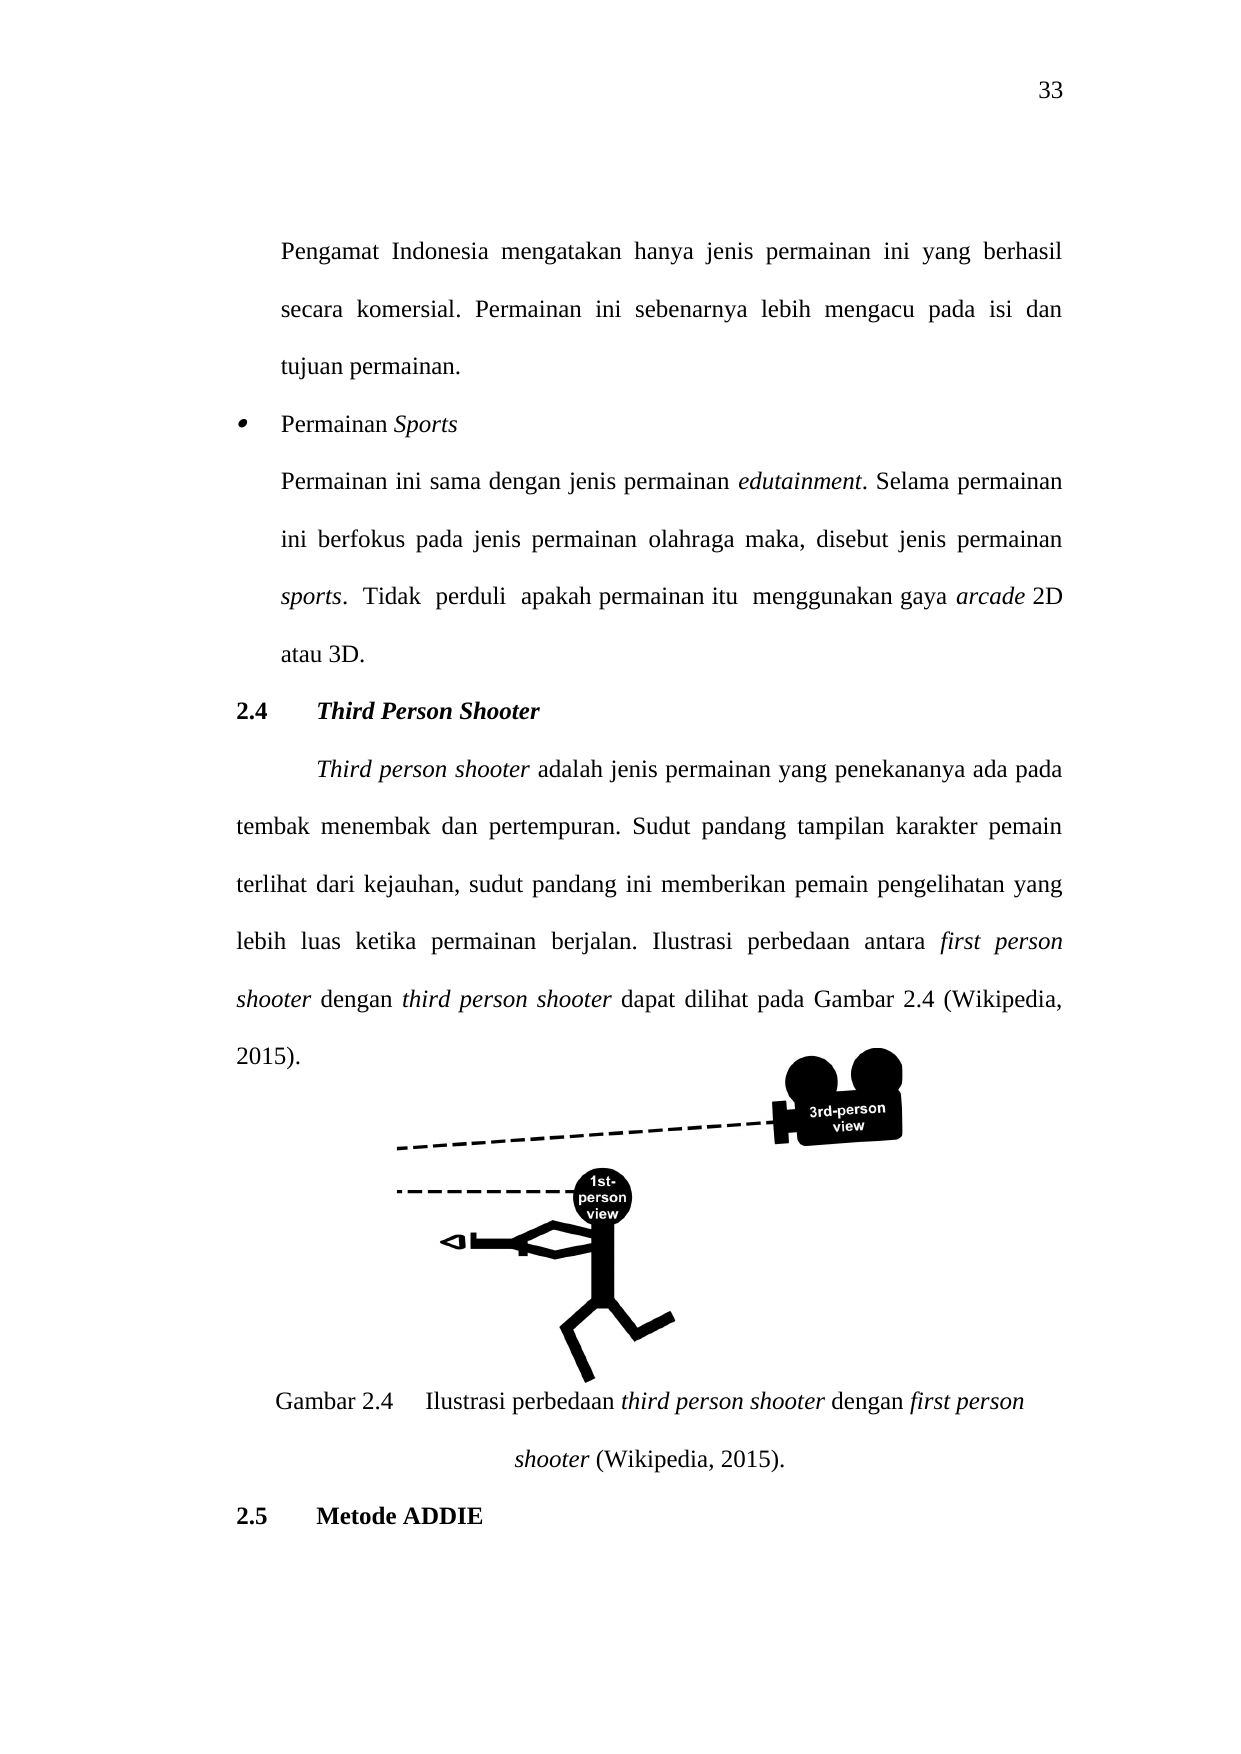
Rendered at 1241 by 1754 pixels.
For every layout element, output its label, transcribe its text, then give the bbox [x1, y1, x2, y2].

list Pengamat Indonesia mengatakan hanya jenis permainan ini yang berhasil secara komersial. Permainan ini sebenarnya lebih mengacu pada isi dan tujuan permainan. [281, 236, 1063, 380]
list Metode ADDIE [236, 1501, 1063, 1530]
list Permainan ini sama dengan jenis permainan edutainment. Selama permainan ini berfokus pada jenis permainan olahraga maka, disebut jenis permainan sports. Tidak perduli apakah permainan itu menggunakan gaya arcade 2D atau 3D. [281, 466, 1063, 667]
list Permainan Sports [236, 409, 1063, 437]
list Third person shooter adalah jenis permainan yang penekananya ada pada tembak menembak dan pertempuran. Sudut pandang tampilan karakter pemain terlihat dari kejauhan, sudut pandang ini memberikan pemain pengelihatan yang lebih luas ketika permainan berjalan. Ilustrasi perbedaan antara first person shooter dengan third person shooter dapat dilihat pada Gambar 2.4 (Wikipedia, 2015). [236, 754, 1063, 1070]
list Third Person Shooter [236, 696, 1063, 725]
picture [396, 1048, 903, 1383]
list Gambar 2.4 Ilustrasi perbedaan third person shooter dengan first person shooter (Wikipedia, 2015). [236, 1386, 1063, 1472]
